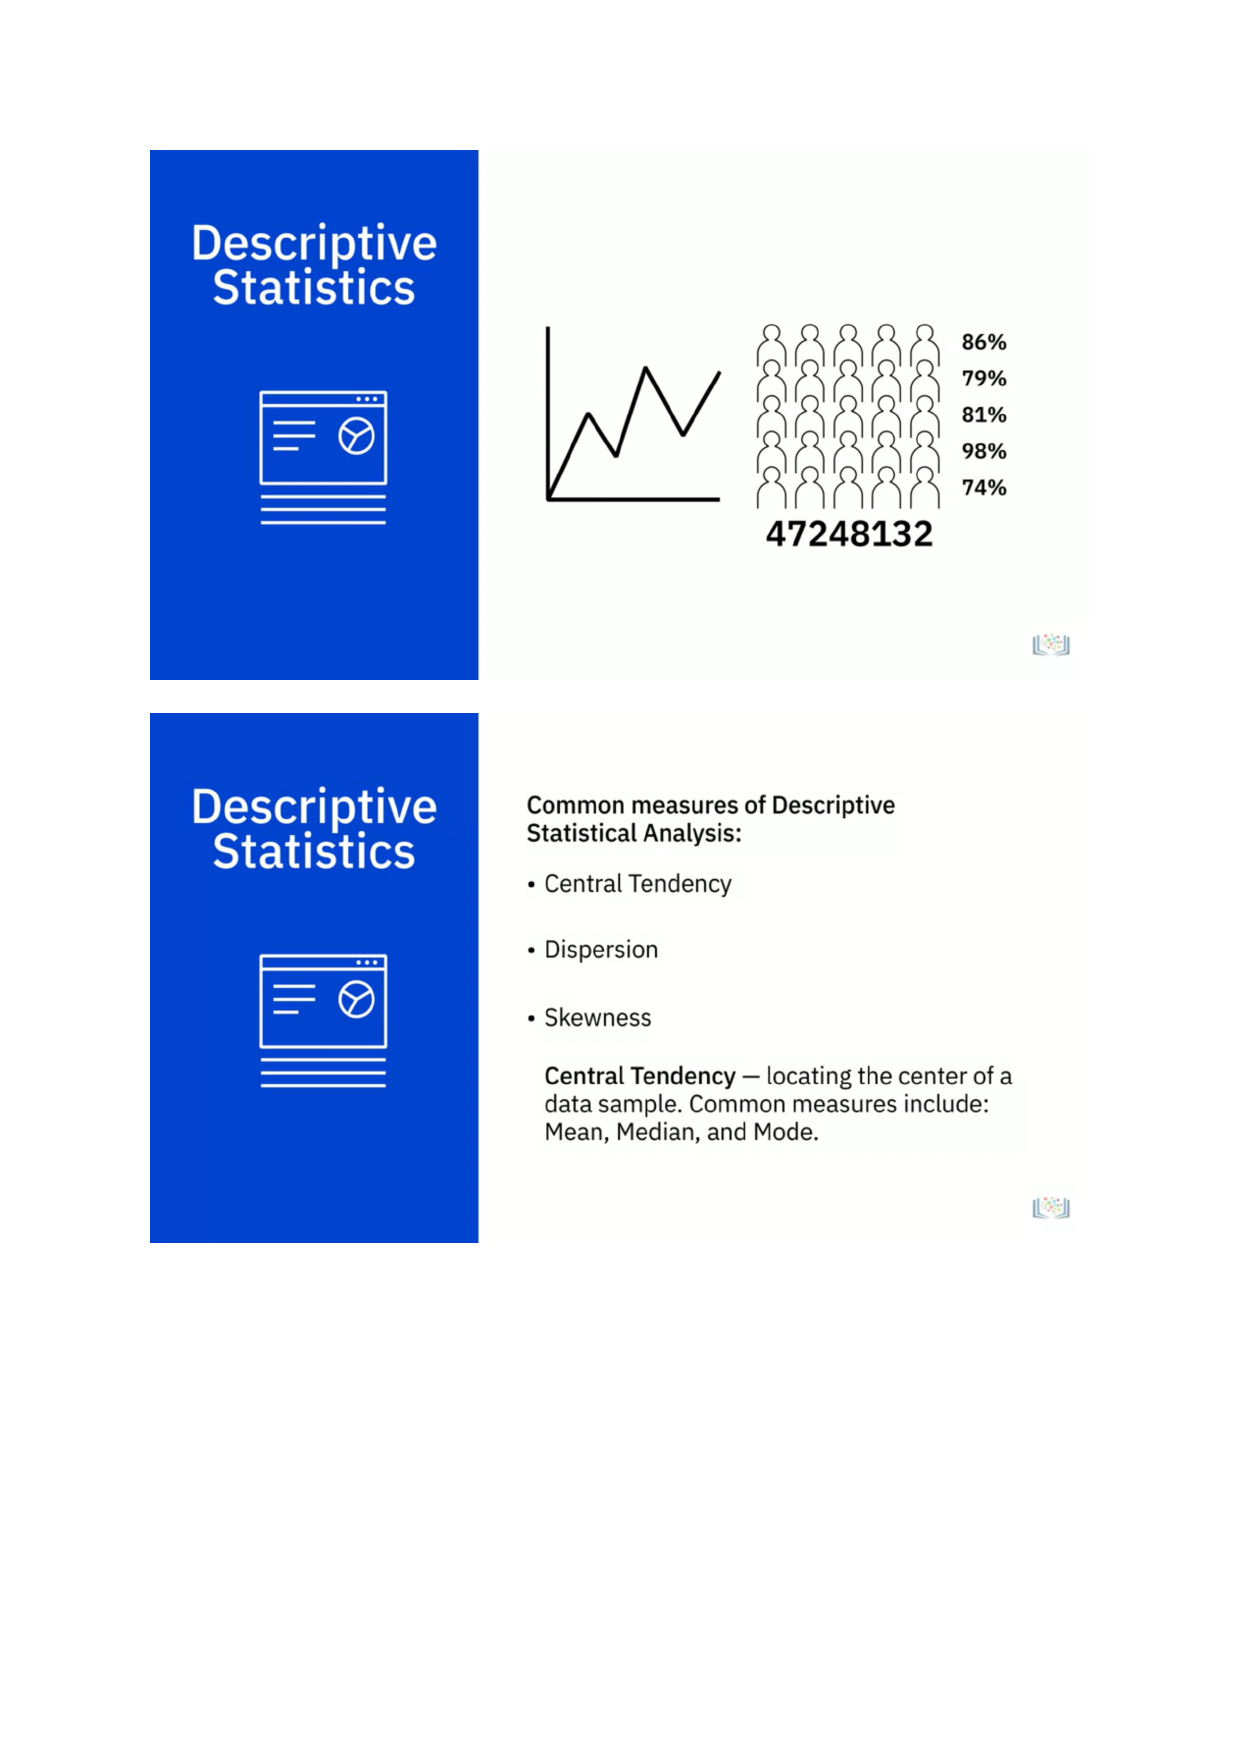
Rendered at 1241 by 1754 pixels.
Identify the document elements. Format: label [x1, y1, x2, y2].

picture [150, 713, 1091, 1243]
picture [150, 150, 1091, 680]
